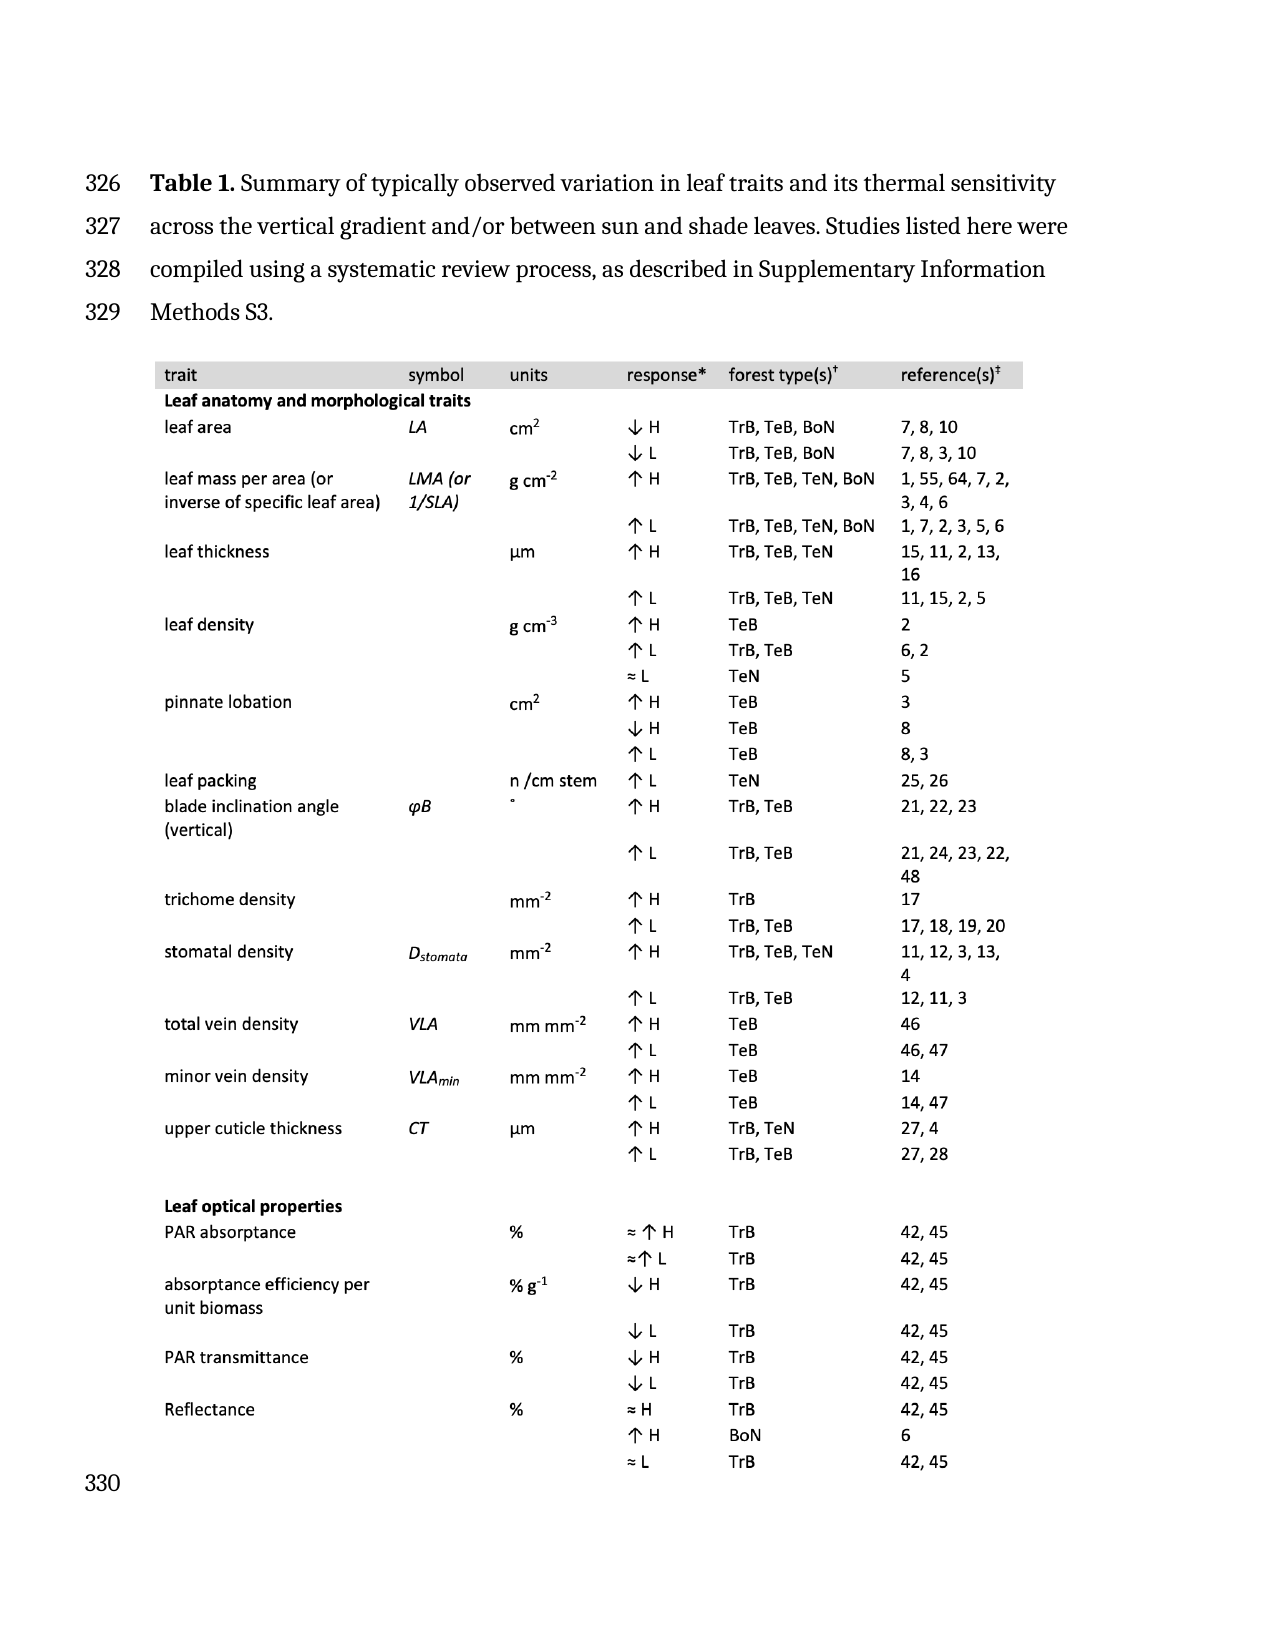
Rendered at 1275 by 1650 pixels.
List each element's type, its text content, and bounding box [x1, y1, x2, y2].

picture [150, 360, 1025, 1491]
text Table 1. Summary of typically observed variation in leaf traits and its thermal sensitivity across the vertical gradient and/or between sun and shade leaves. Studies listed here were compiled using a systematic review process, as described in Supplementary Information Methods S3. [150, 169, 1125, 327]
